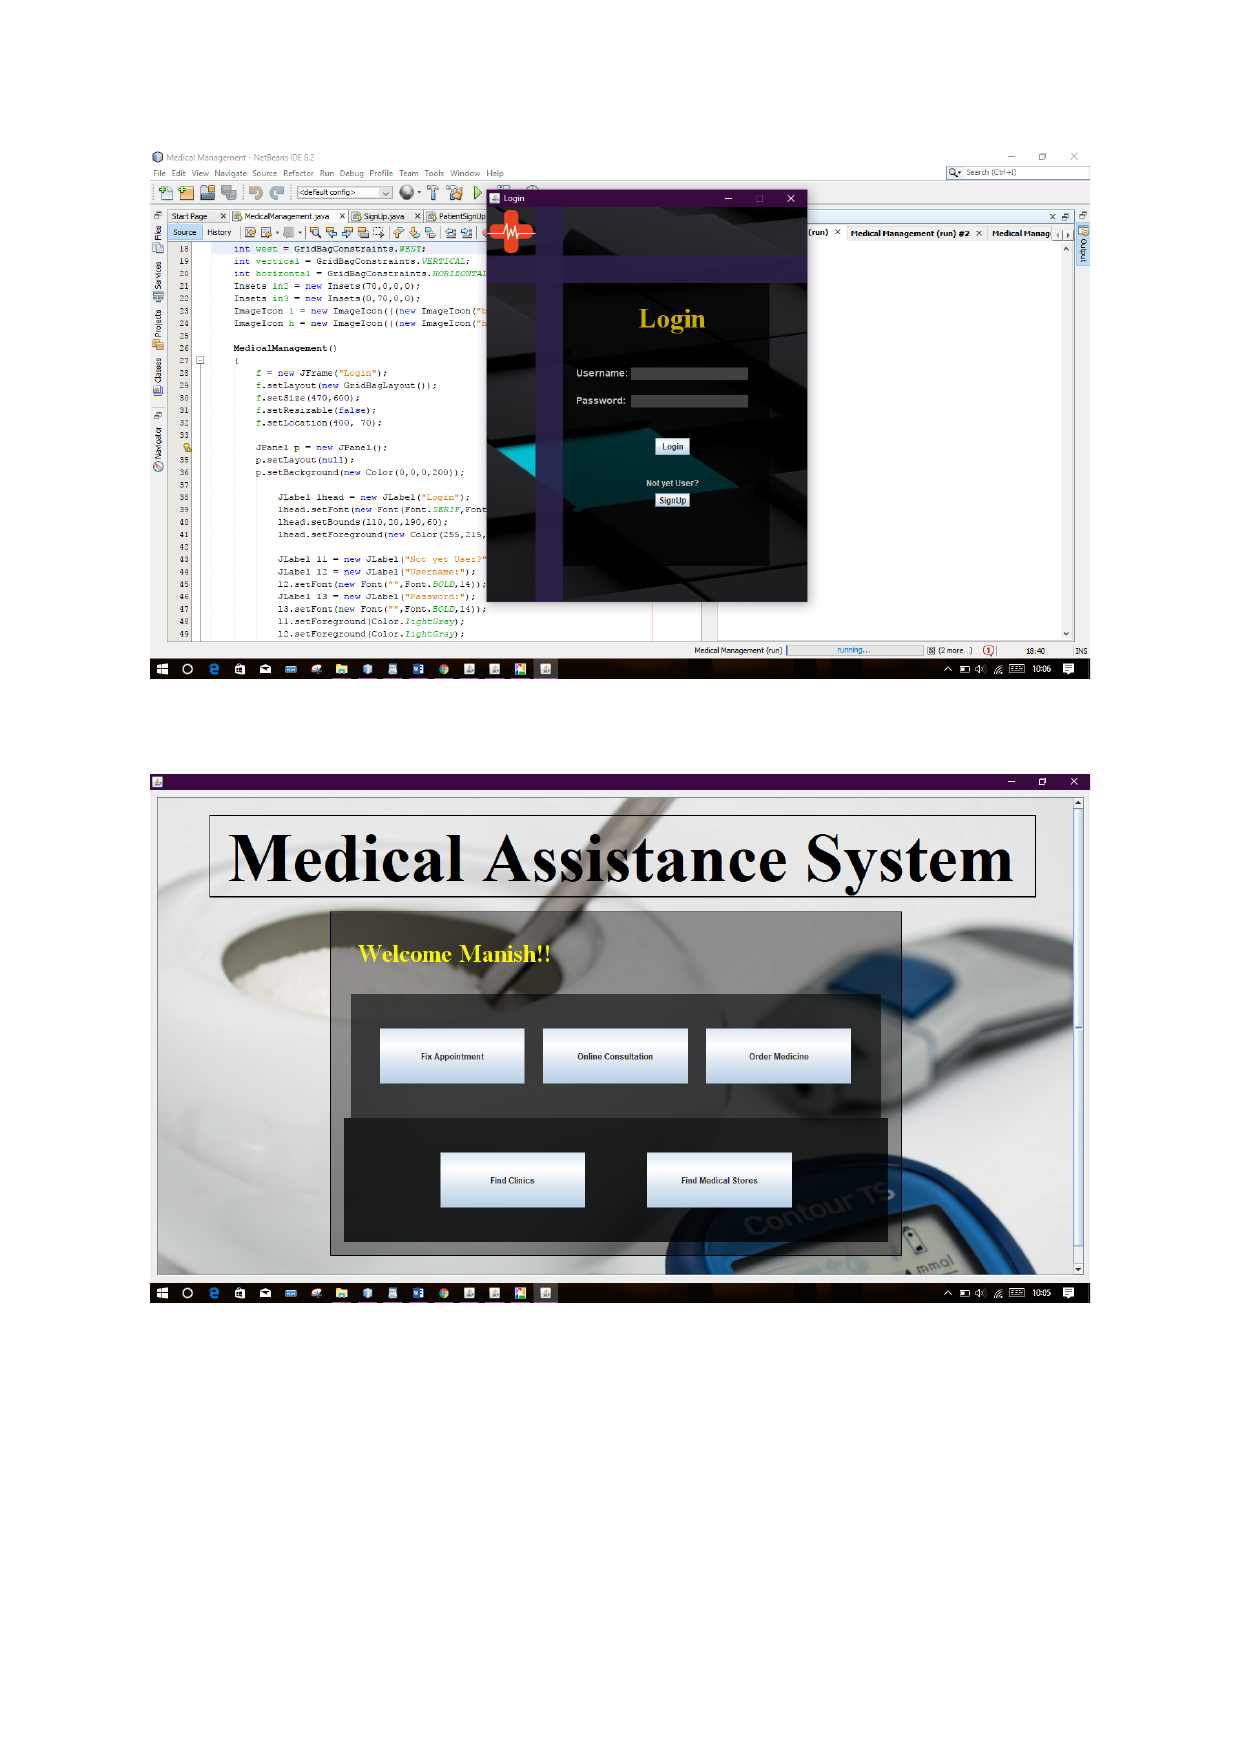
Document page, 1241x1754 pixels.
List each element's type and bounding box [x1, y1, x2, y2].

picture [150, 150, 1091, 679]
picture [150, 774, 1091, 1303]
